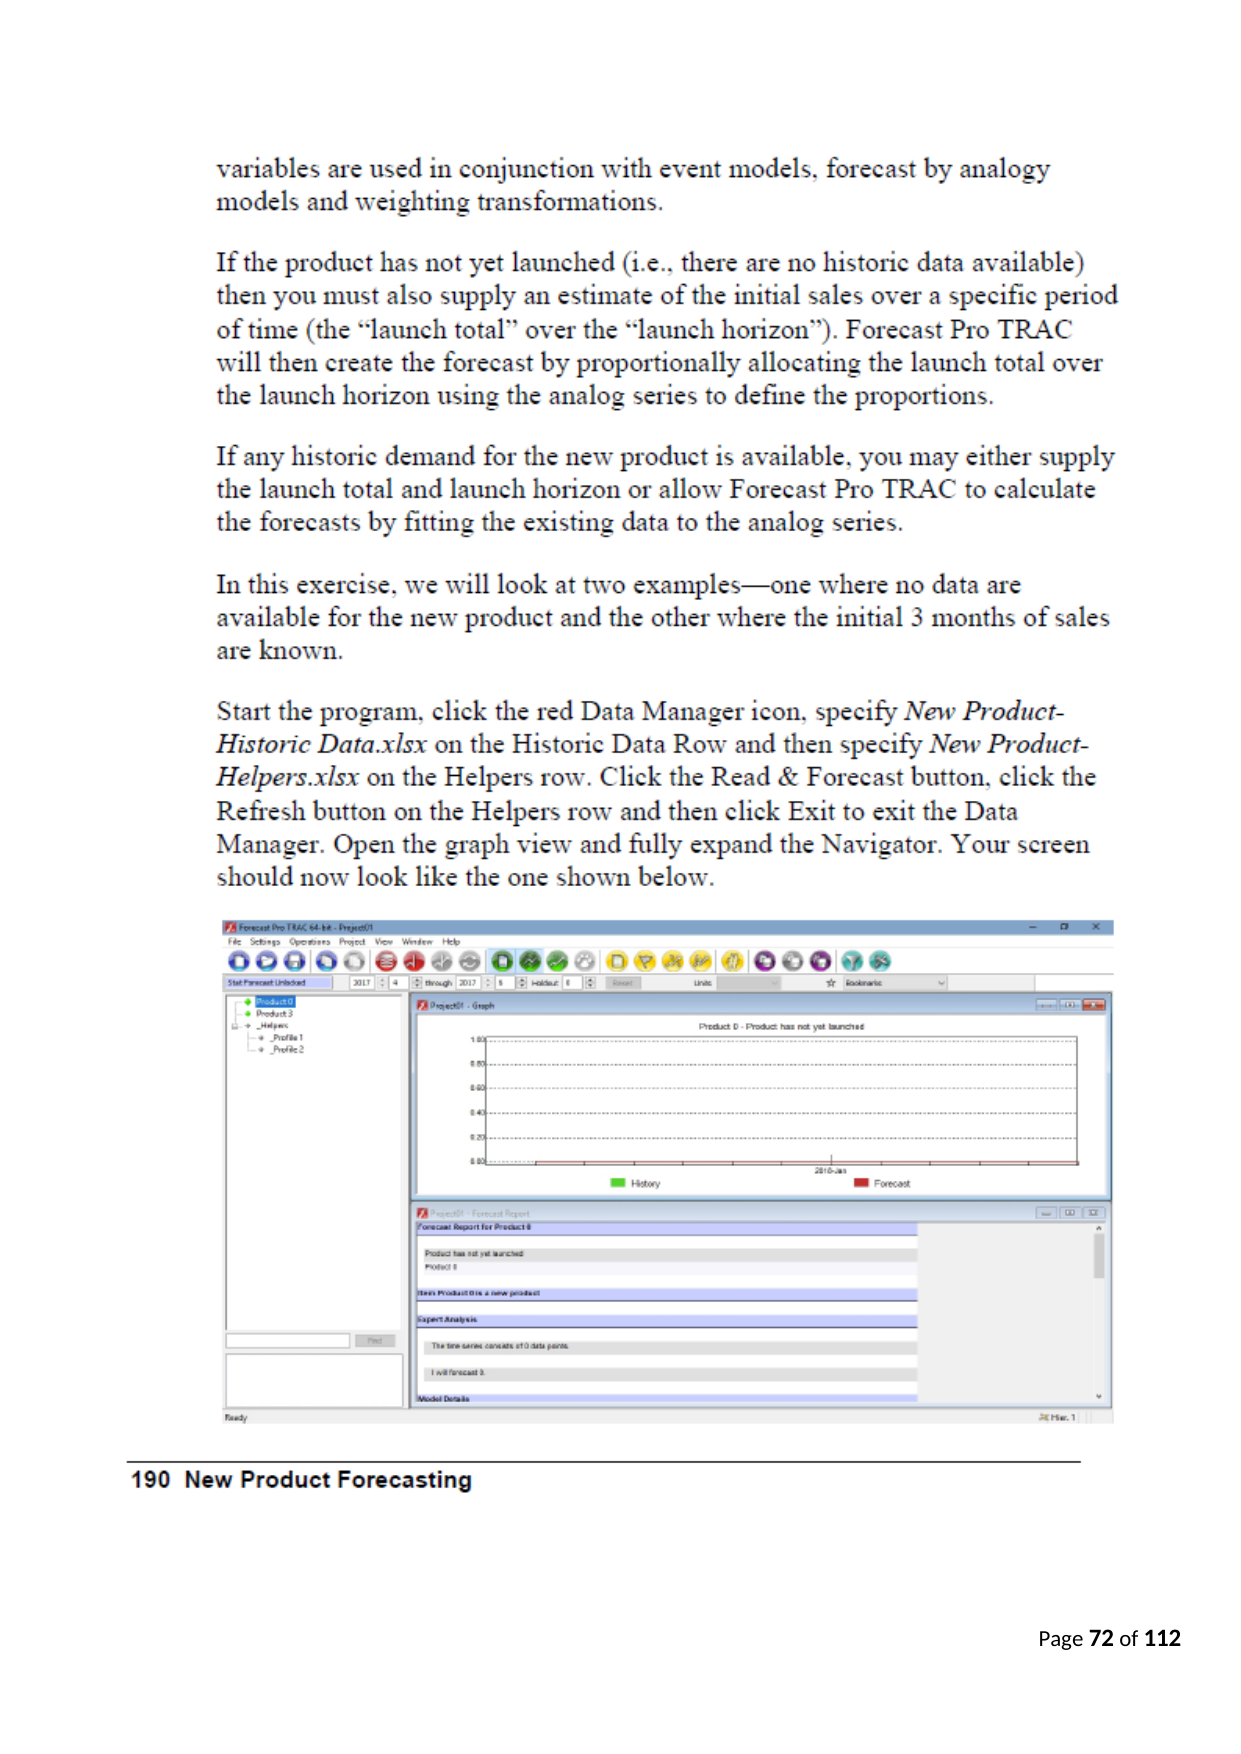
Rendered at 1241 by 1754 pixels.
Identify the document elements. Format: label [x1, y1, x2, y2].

picture [88, 101, 1150, 1499]
